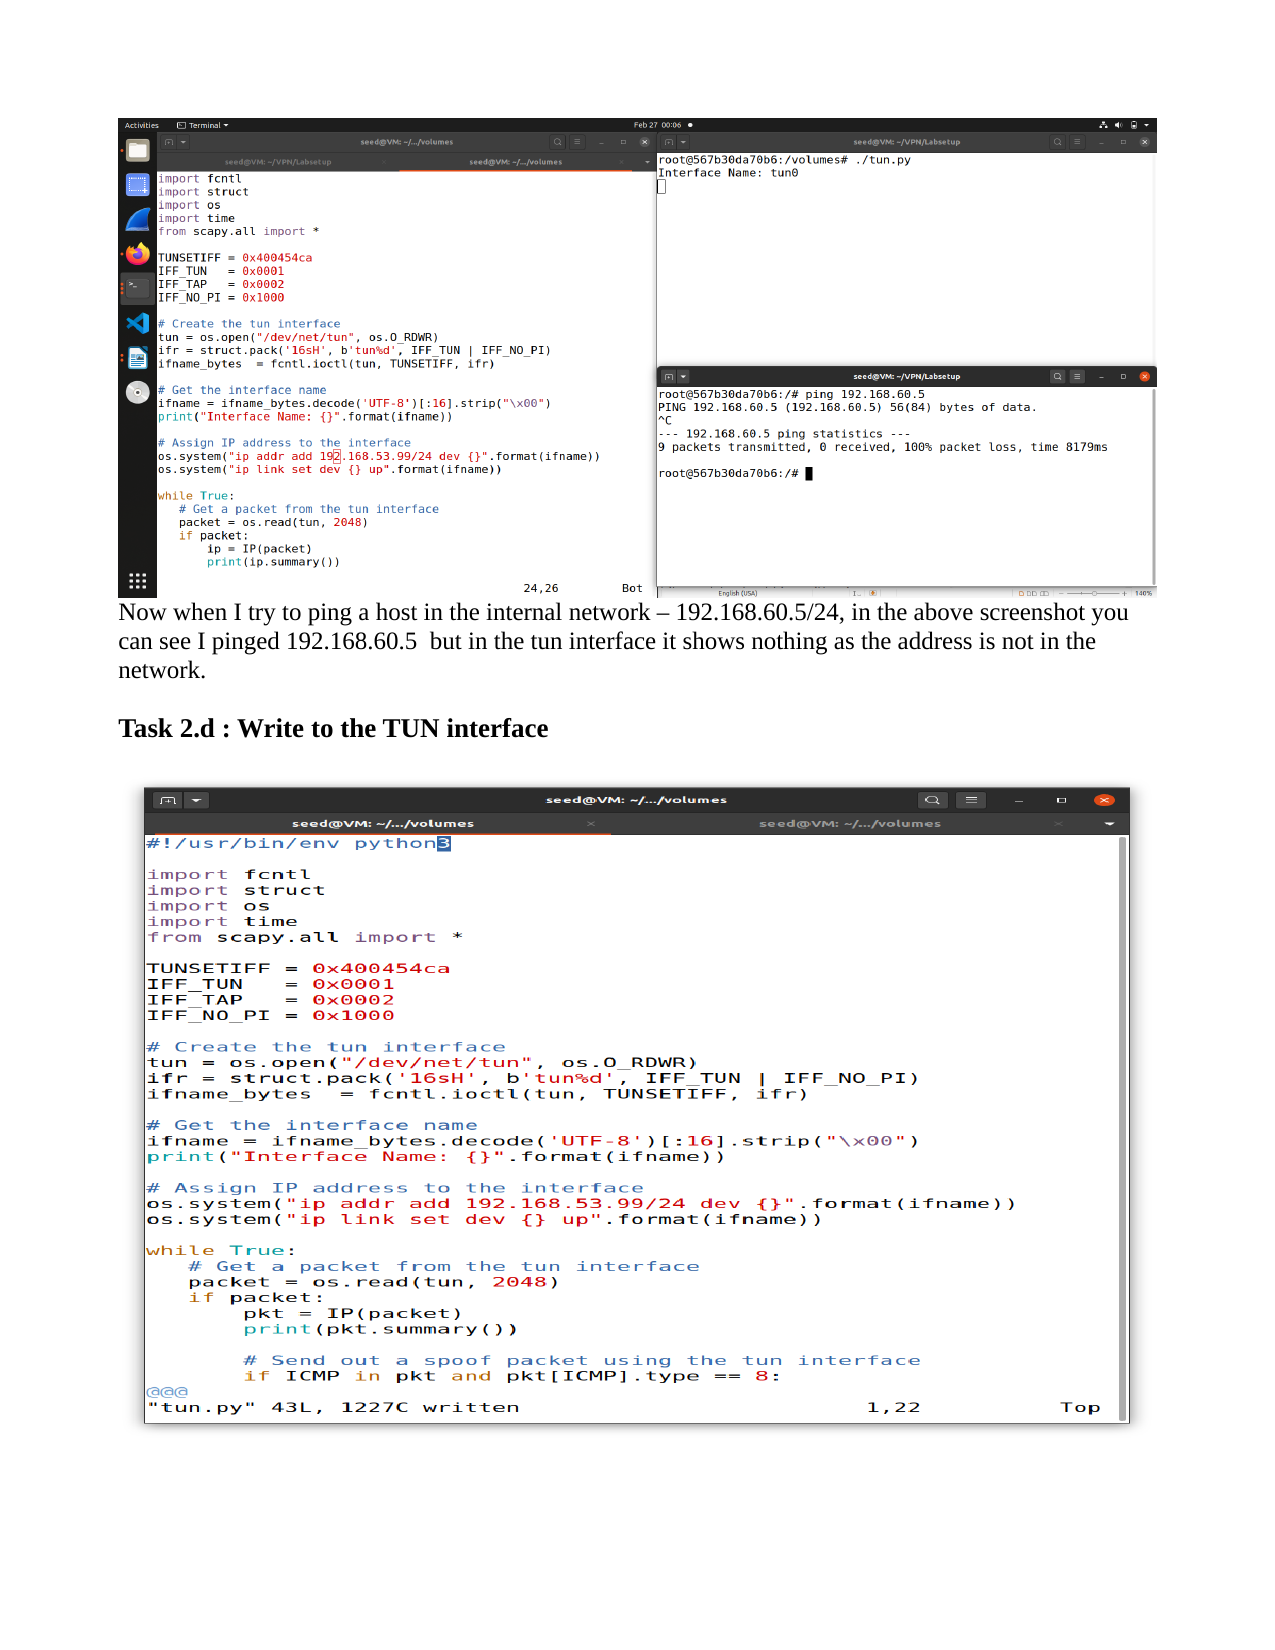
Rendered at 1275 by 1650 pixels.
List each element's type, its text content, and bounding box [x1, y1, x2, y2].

picture [118, 118, 1157, 598]
picture [118, 774, 1157, 1440]
text Task 2.d : Write to the TUN interface [118, 712, 1157, 743]
text Now when I try to ping a host in the internal network – 192.168.60.5/24, in the above screenshot you can see I pinged 192.168.60.5 but in the tun interface it shows nothing as the address is not in the network. [118, 598, 1157, 683]
